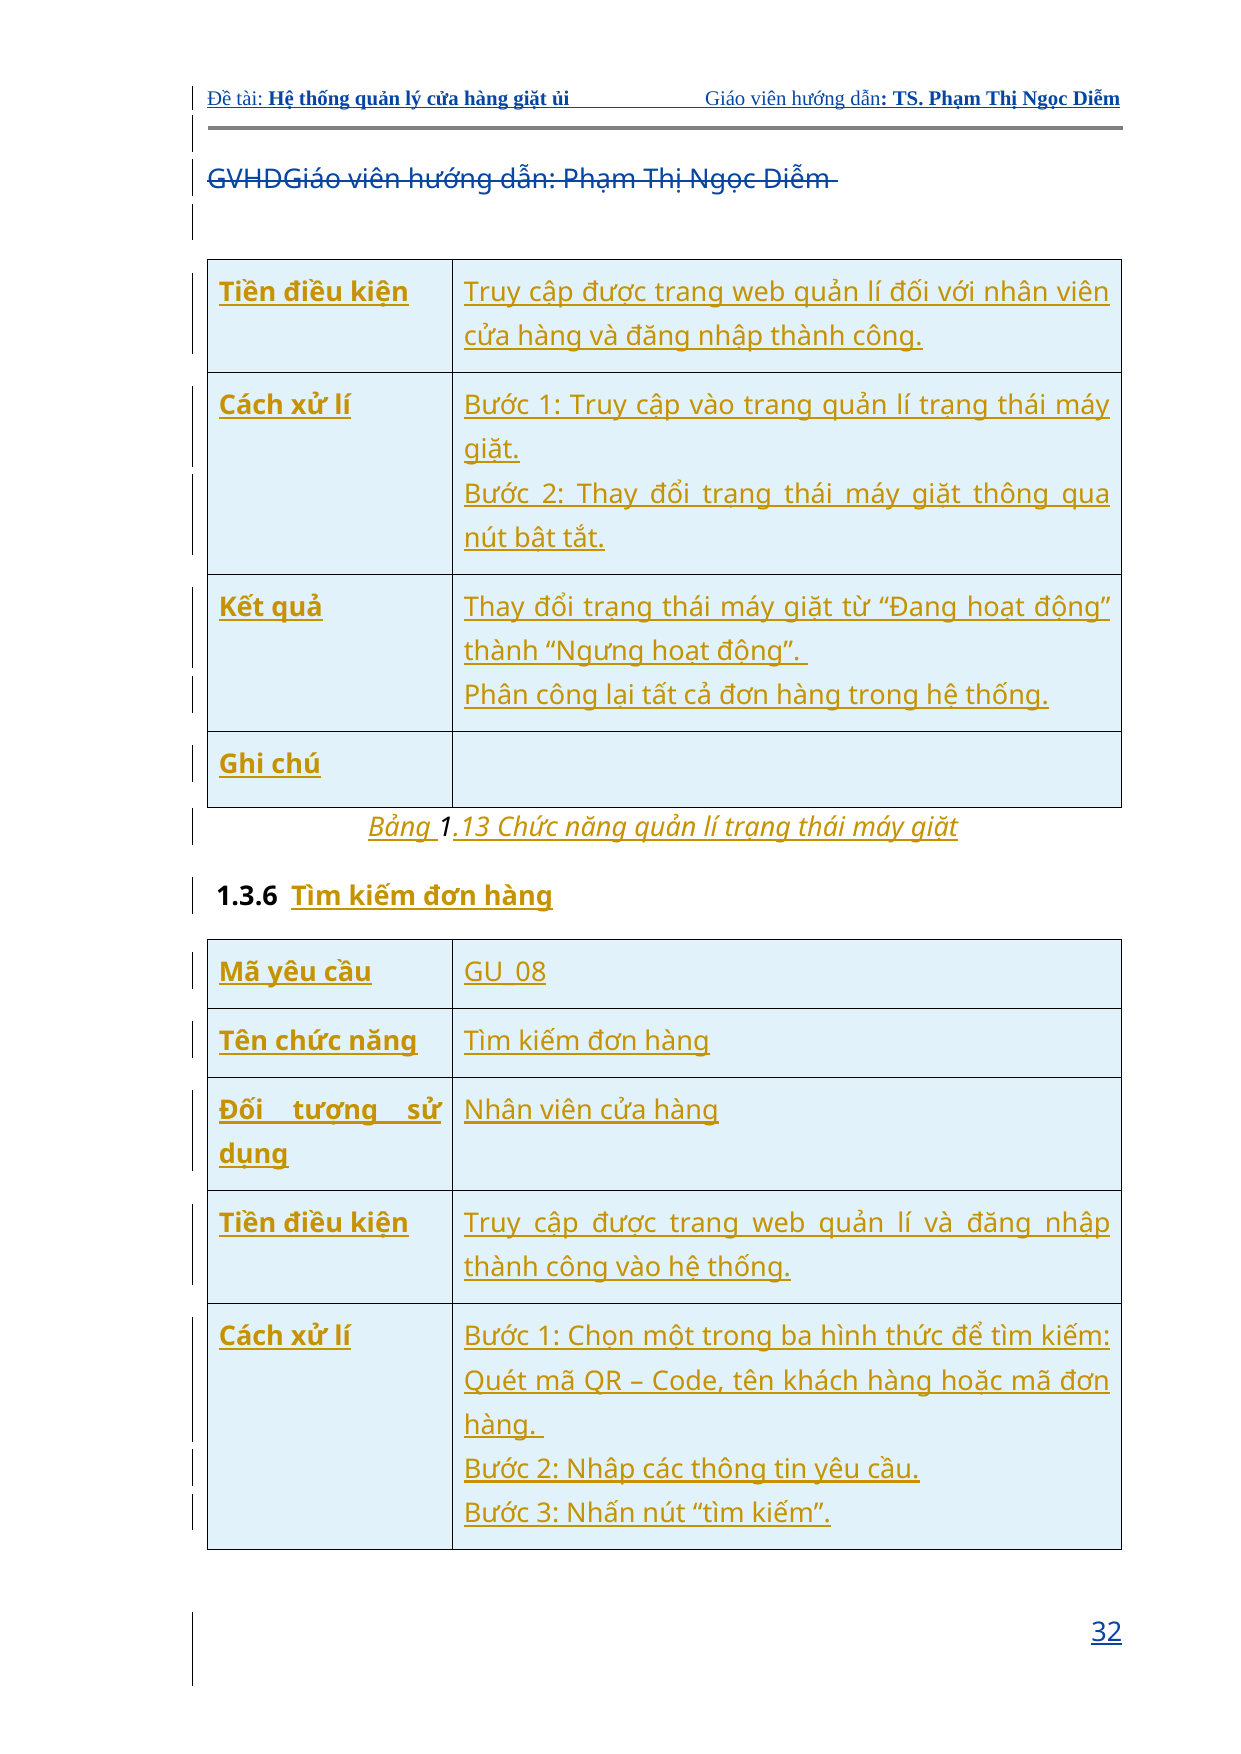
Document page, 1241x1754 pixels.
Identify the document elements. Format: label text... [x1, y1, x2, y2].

text 1 [207, 808, 1122, 844]
